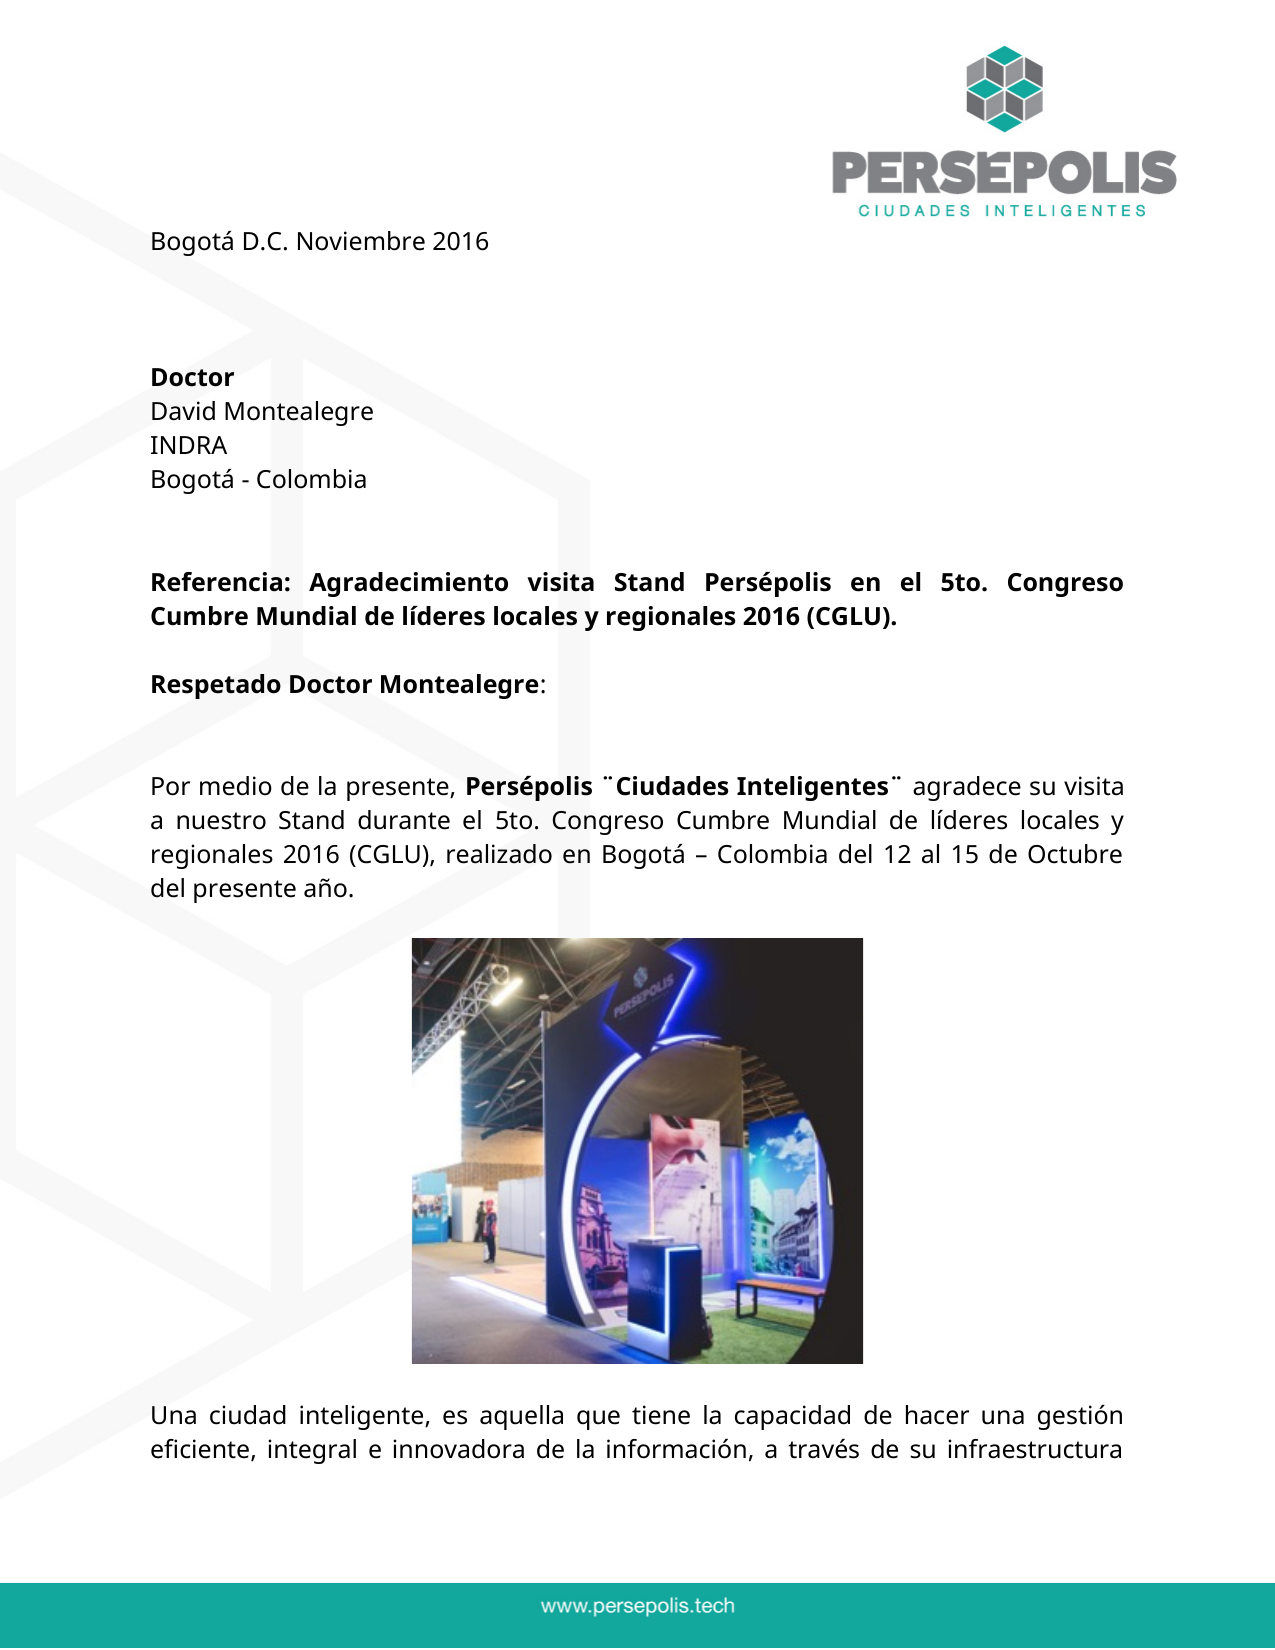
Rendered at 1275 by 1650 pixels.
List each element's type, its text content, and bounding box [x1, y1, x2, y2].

text David Montealegre [150, 394, 1125, 428]
text Respetado Doctor Montealegre: [150, 666, 1125, 701]
picture [0, 0, 1275, 1648]
text Bogotá - Colombia [150, 462, 1125, 496]
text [150, 1398, 1125, 1466]
text INDRA [150, 428, 1125, 462]
text Doctor [150, 360, 1125, 394]
text Por medio de la presente, Persépolis ¨Ciudades Inteligentes¨ agradece su visita a nuestro Stand durante el 5to. Congreso Cumbre Mundial de líderes locales y regionales 2016 (CGLU), realizado en Bogotá – Colombia del 12 al 15 de Octubre del presente año. [150, 769, 1125, 905]
text Bogotá D.C. Noviembre 2016 [150, 224, 1125, 258]
text Referencia: Agradecimiento visita Stand Persépolis en el 5to. Congreso Cumbre Mundial de líderes locales y regionales 2016 (CGLU). [150, 564, 1125, 632]
